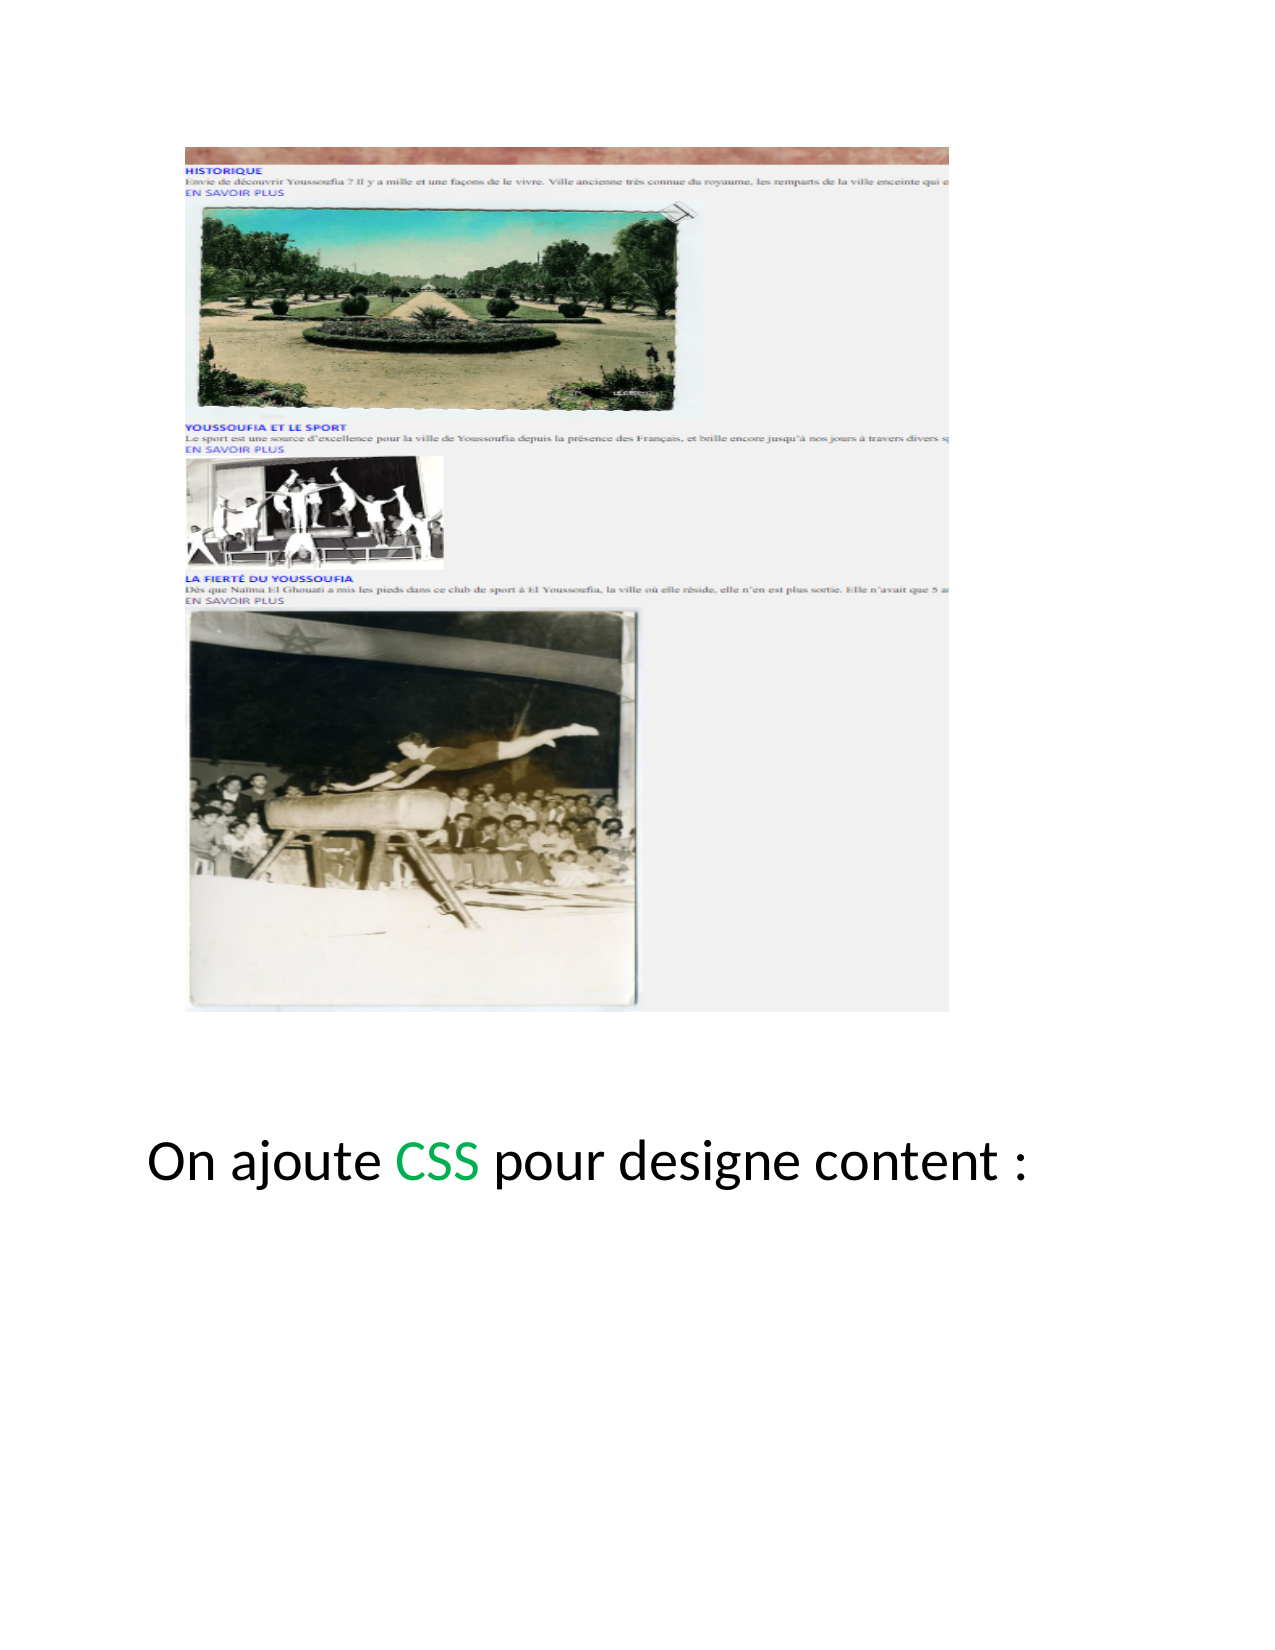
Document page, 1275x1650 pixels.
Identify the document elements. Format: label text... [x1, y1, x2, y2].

text On ajoute CSS pour designe content : [148, 1124, 1127, 1195]
picture [185, 147, 949, 1012]
